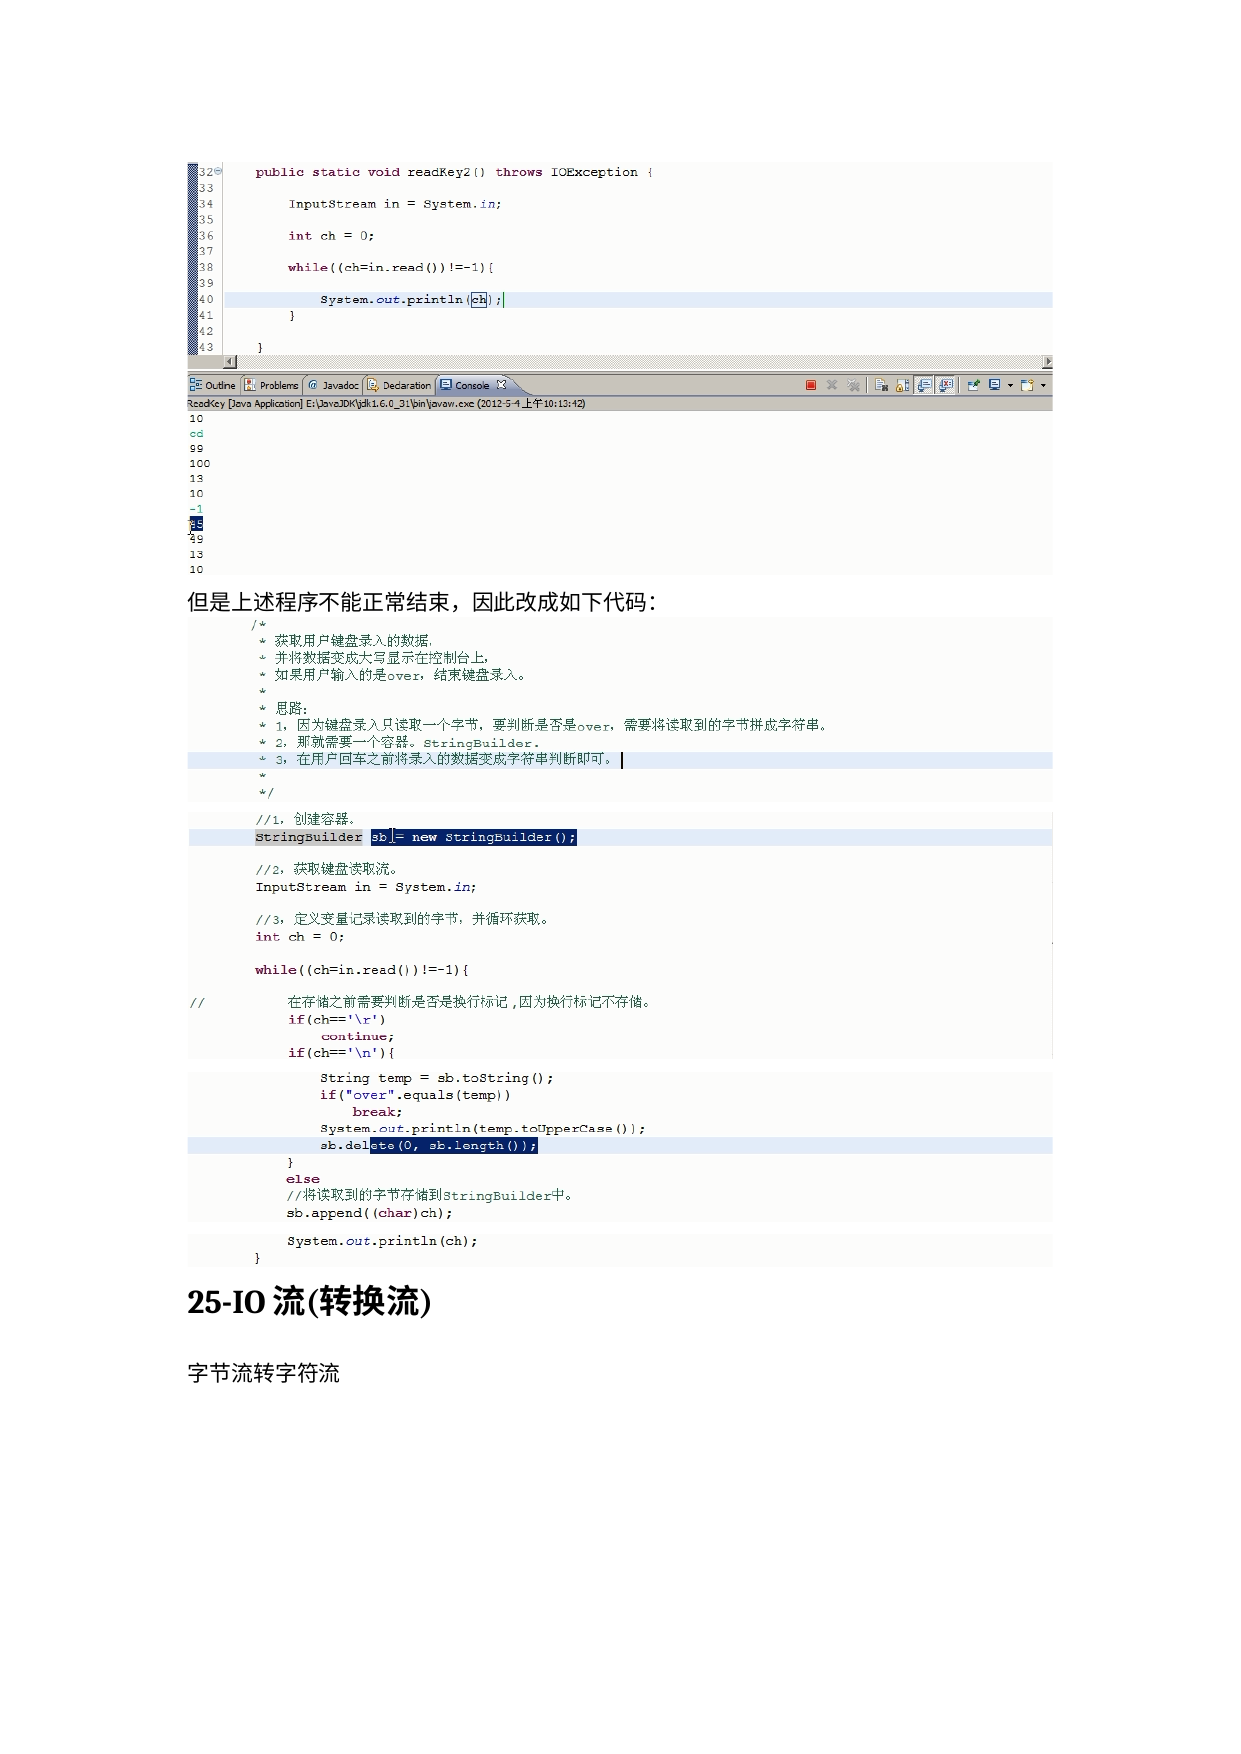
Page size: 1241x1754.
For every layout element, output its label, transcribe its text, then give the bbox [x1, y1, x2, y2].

picture [187, 617, 1053, 802]
picture [187, 1234, 1053, 1267]
text 但是上述程序不能正常结束，因此改成如下代码： [187, 584, 1053, 617]
text 字节流转字符流 [187, 1356, 1053, 1388]
picture [187, 162, 1053, 575]
picture [187, 1072, 1053, 1222]
picture [187, 812, 1053, 1059]
subtitle 25-IO流(转换流) [187, 1267, 1053, 1332]
